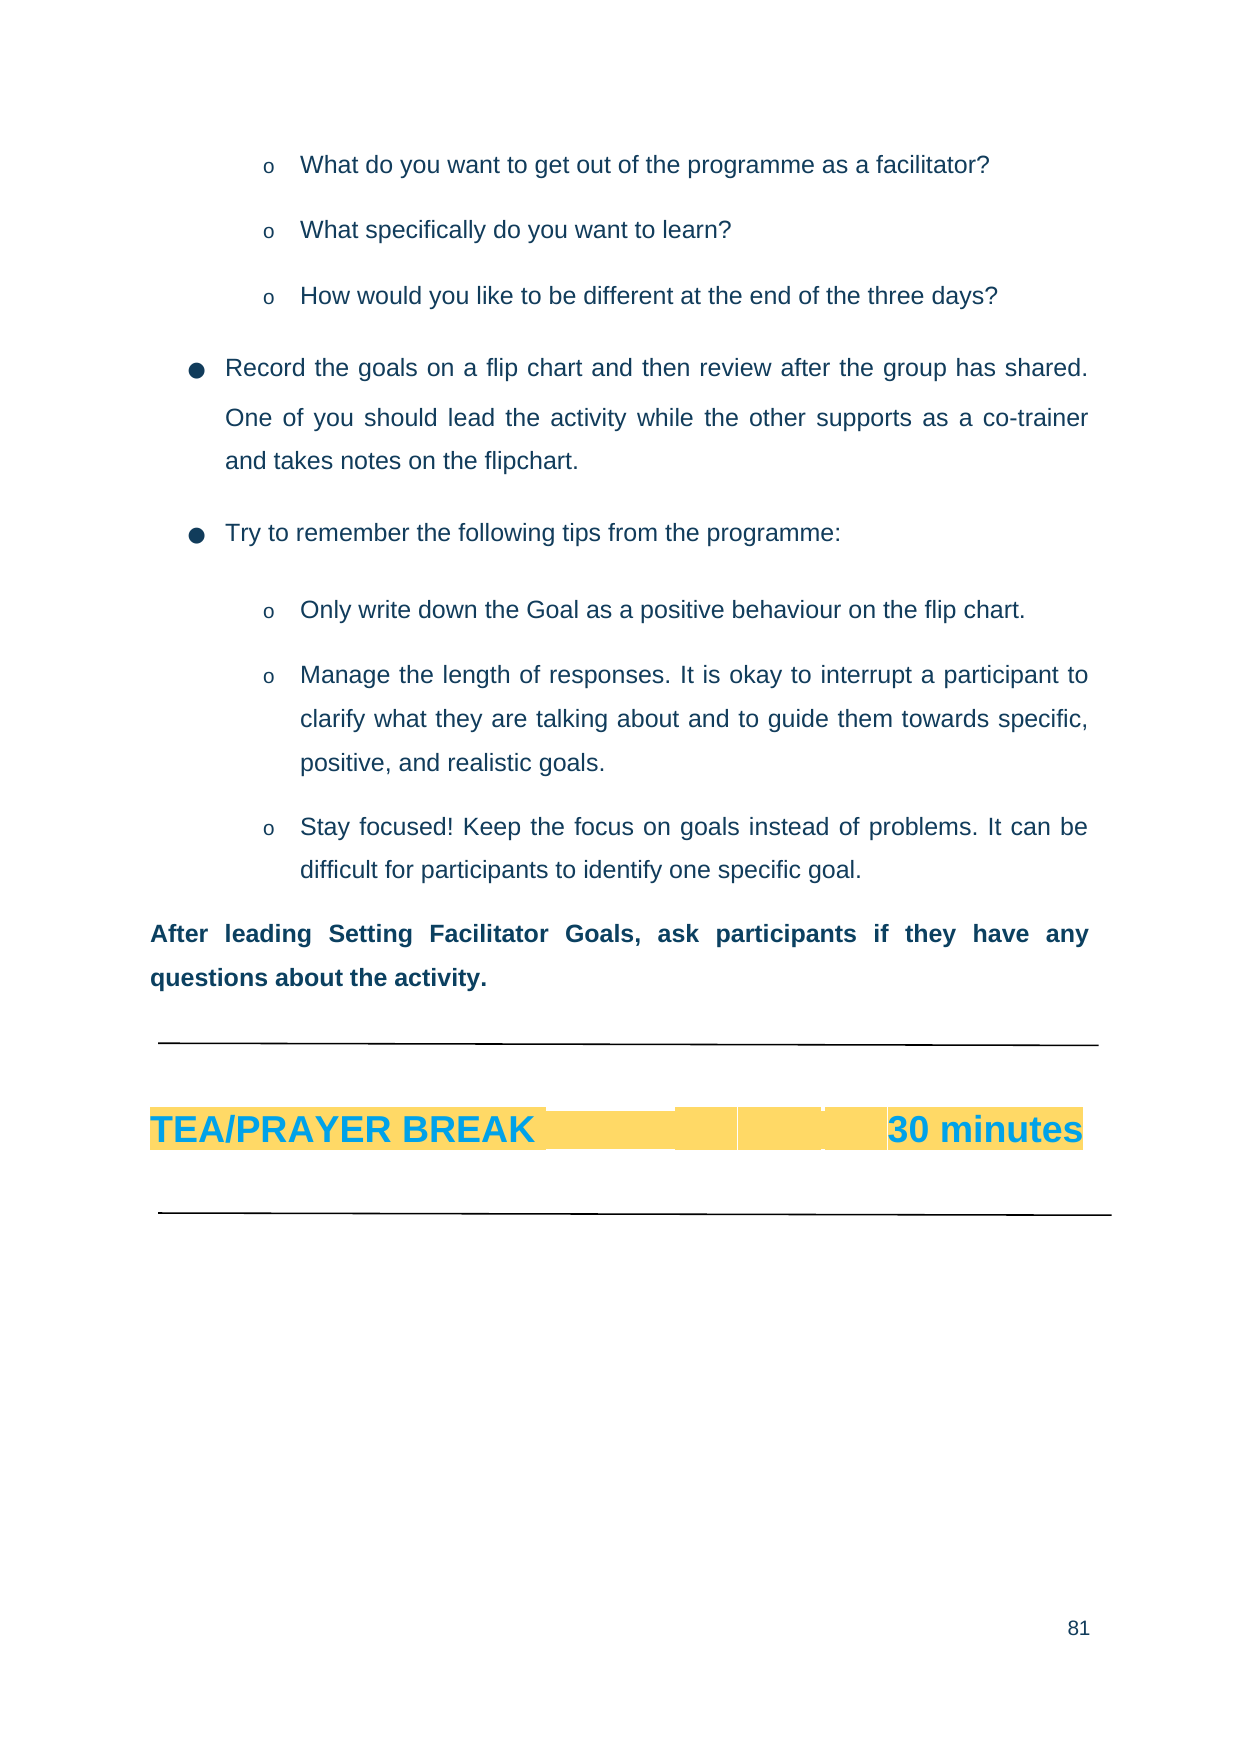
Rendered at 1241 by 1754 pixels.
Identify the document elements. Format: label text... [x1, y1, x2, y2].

list Manage the length of responses. It is okay to interrupt a participant to clarify what they are talking about and to guide them towards specific, positive, and realistic goals. [262, 660, 1090, 776]
list Stay focused! Keep the focus on goals instead of problems. It can be difficult for participants to identify one specific goal. [262, 811, 1090, 884]
list How would you like to be different at the end of the three days? [262, 281, 1090, 310]
list Record the goals on a flip chart and then review after the group has shared. One of you should lead the activity while the other supports as a co-trainer and takes notes on the flipchart. [187, 346, 1090, 475]
list What do you want to get out of the programme as a facilitator? [262, 150, 1090, 180]
list Try to remember the following tips from the programme: [187, 510, 1090, 553]
list Only write down the Goal as a positive behaviour on the flip chart. [262, 595, 1090, 625]
list What specifically do you want to learn? [262, 215, 1090, 245]
text After leading Setting Facilitator Goals, ask participants if they have any questions about the activity. [150, 919, 1090, 991]
